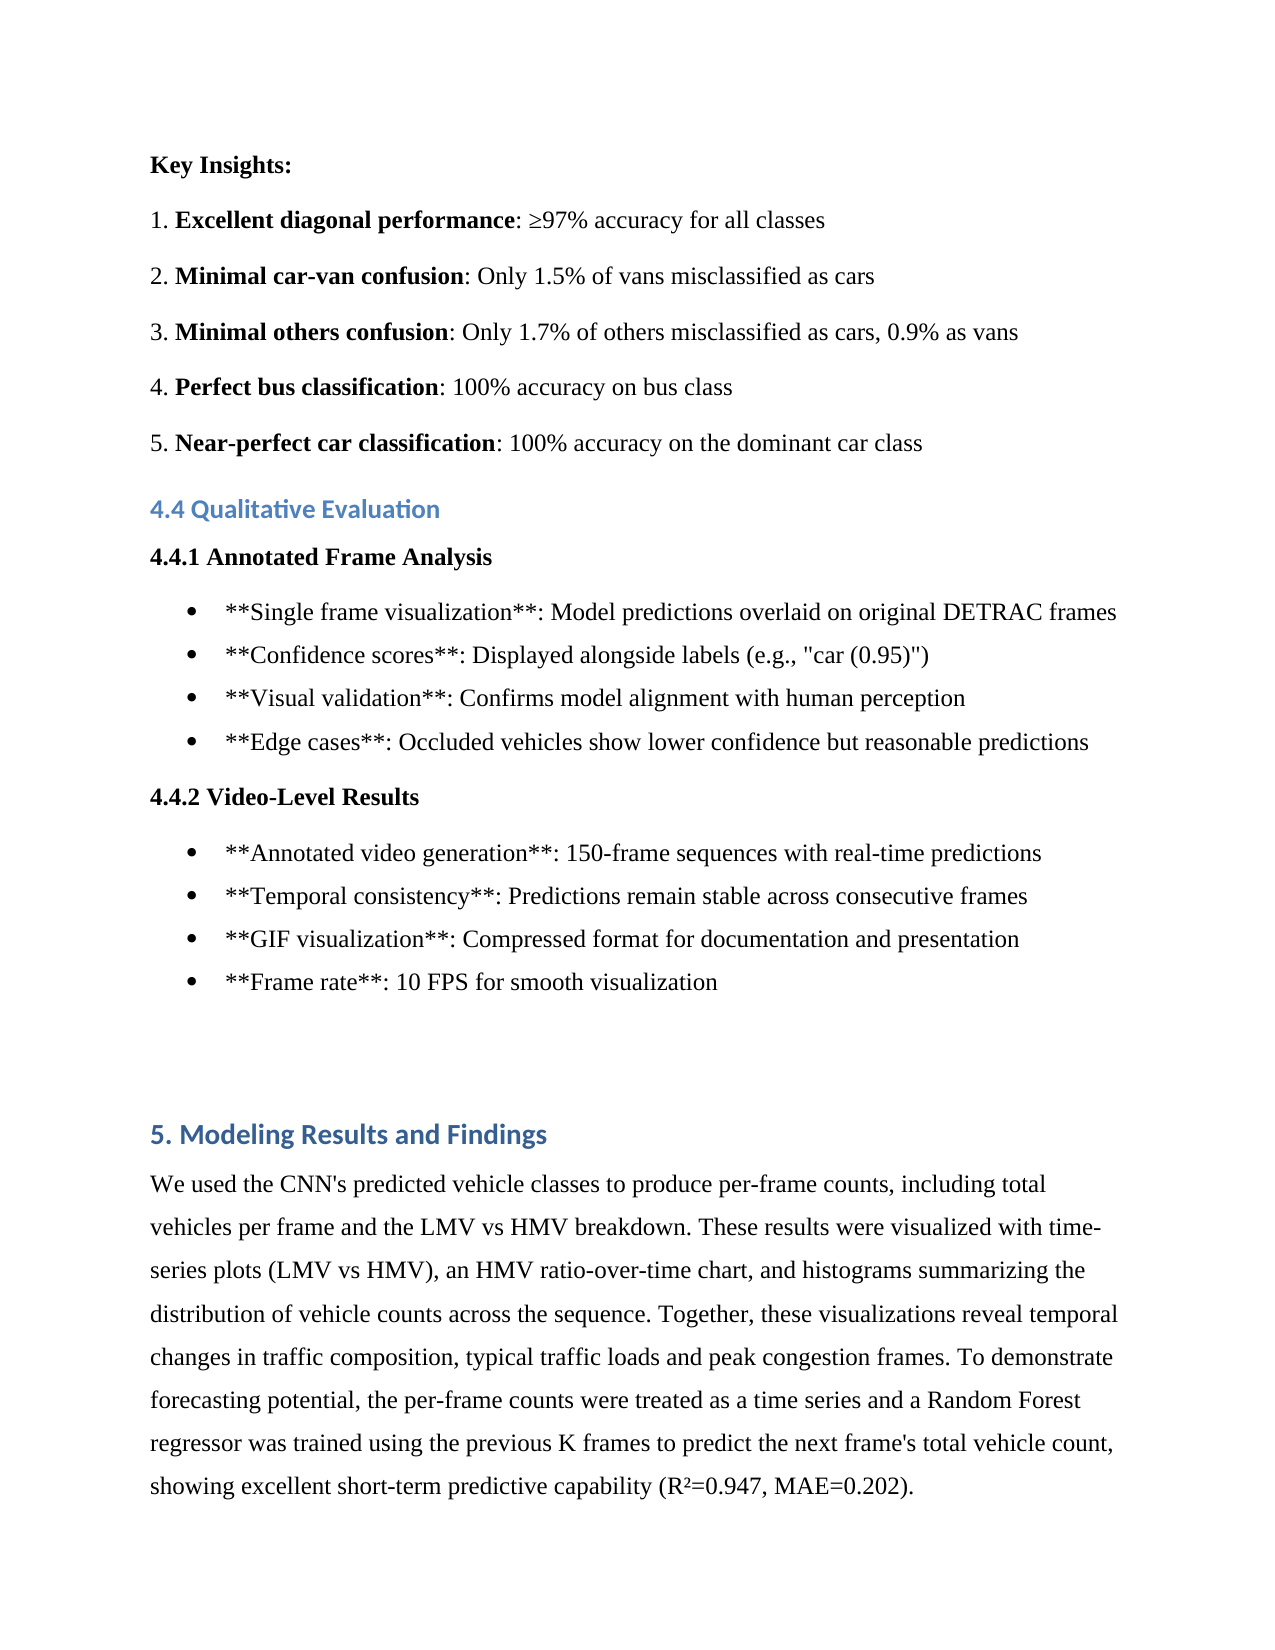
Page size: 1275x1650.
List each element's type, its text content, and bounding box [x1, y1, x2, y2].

text 5. Near-perfect car classification: 100% accuracy on the dominant car class [150, 428, 1125, 457]
text 2. Minimal car-van confusion: Only 1.5% of vans misclassified as cars [150, 261, 1125, 290]
text 1. Excellent diagonal performance: ≥97% accuracy for all classes [150, 206, 1125, 234]
text 4.4.2 Video-Level Results [150, 782, 1125, 811]
list **Confidence scores**: Displayed alongside labels (e.g., "car (0.95)") [187, 640, 1125, 669]
list **GIF visualization**: Compressed format for documentation and presentation [187, 924, 1125, 953]
text 3. Minimal others confusion: Only 1.7% of others misclassified as cars, 0.9% as vans [150, 317, 1125, 346]
text 4. Perfect bus classification: 100% accuracy on bus class [150, 372, 1125, 401]
list **Single frame visualization**: Model predictions overlaid on original DETRAC frames [187, 597, 1125, 626]
text We used the CNN's predicted vehicle classes to produce per-frame counts, including total vehicles per frame and the LMV vs HMV breakdown. These results were visualized with time-series plots (LMV vs HMV), an HMV ratio-over-time chart, and histograms summarizing the distribution of vehicle counts across the sequence. Together, these visualizations reveal temporal changes in traffic composition, typical traffic loads and peak congestion frames. To demonstrate forecasting potential, the per-frame counts were treated as a time series and a Random Forest regressor was trained using the previous K frames to predict the next frame's total vehicle count, showing excellent short-term predictive capability (R²=0.947, MAE=0.202). [150, 1169, 1125, 1500]
text Key Insights: [150, 150, 1125, 179]
list **Visual validation**: Confirms model alignment with human perception [187, 683, 1125, 712]
list **Edge cases**: Occluded vehicles show lower confidence but reasonable predictions [187, 727, 1125, 755]
list **Temporal consistency**: Predictions remain stable across consecutive frames [187, 881, 1125, 910]
subtitle 4.4 Qualitative Evaluation [150, 492, 1125, 525]
list **Annotated video generation**: 150-frame sequences with real-time predictions [187, 838, 1125, 867]
subtitle 5. Modeling Results and Findings [150, 1116, 1125, 1152]
list **Frame rate**: 10 FPS for smooth visualization [187, 967, 1125, 996]
text 4.4.1 Annotated Frame Analysis [150, 542, 1125, 570]
